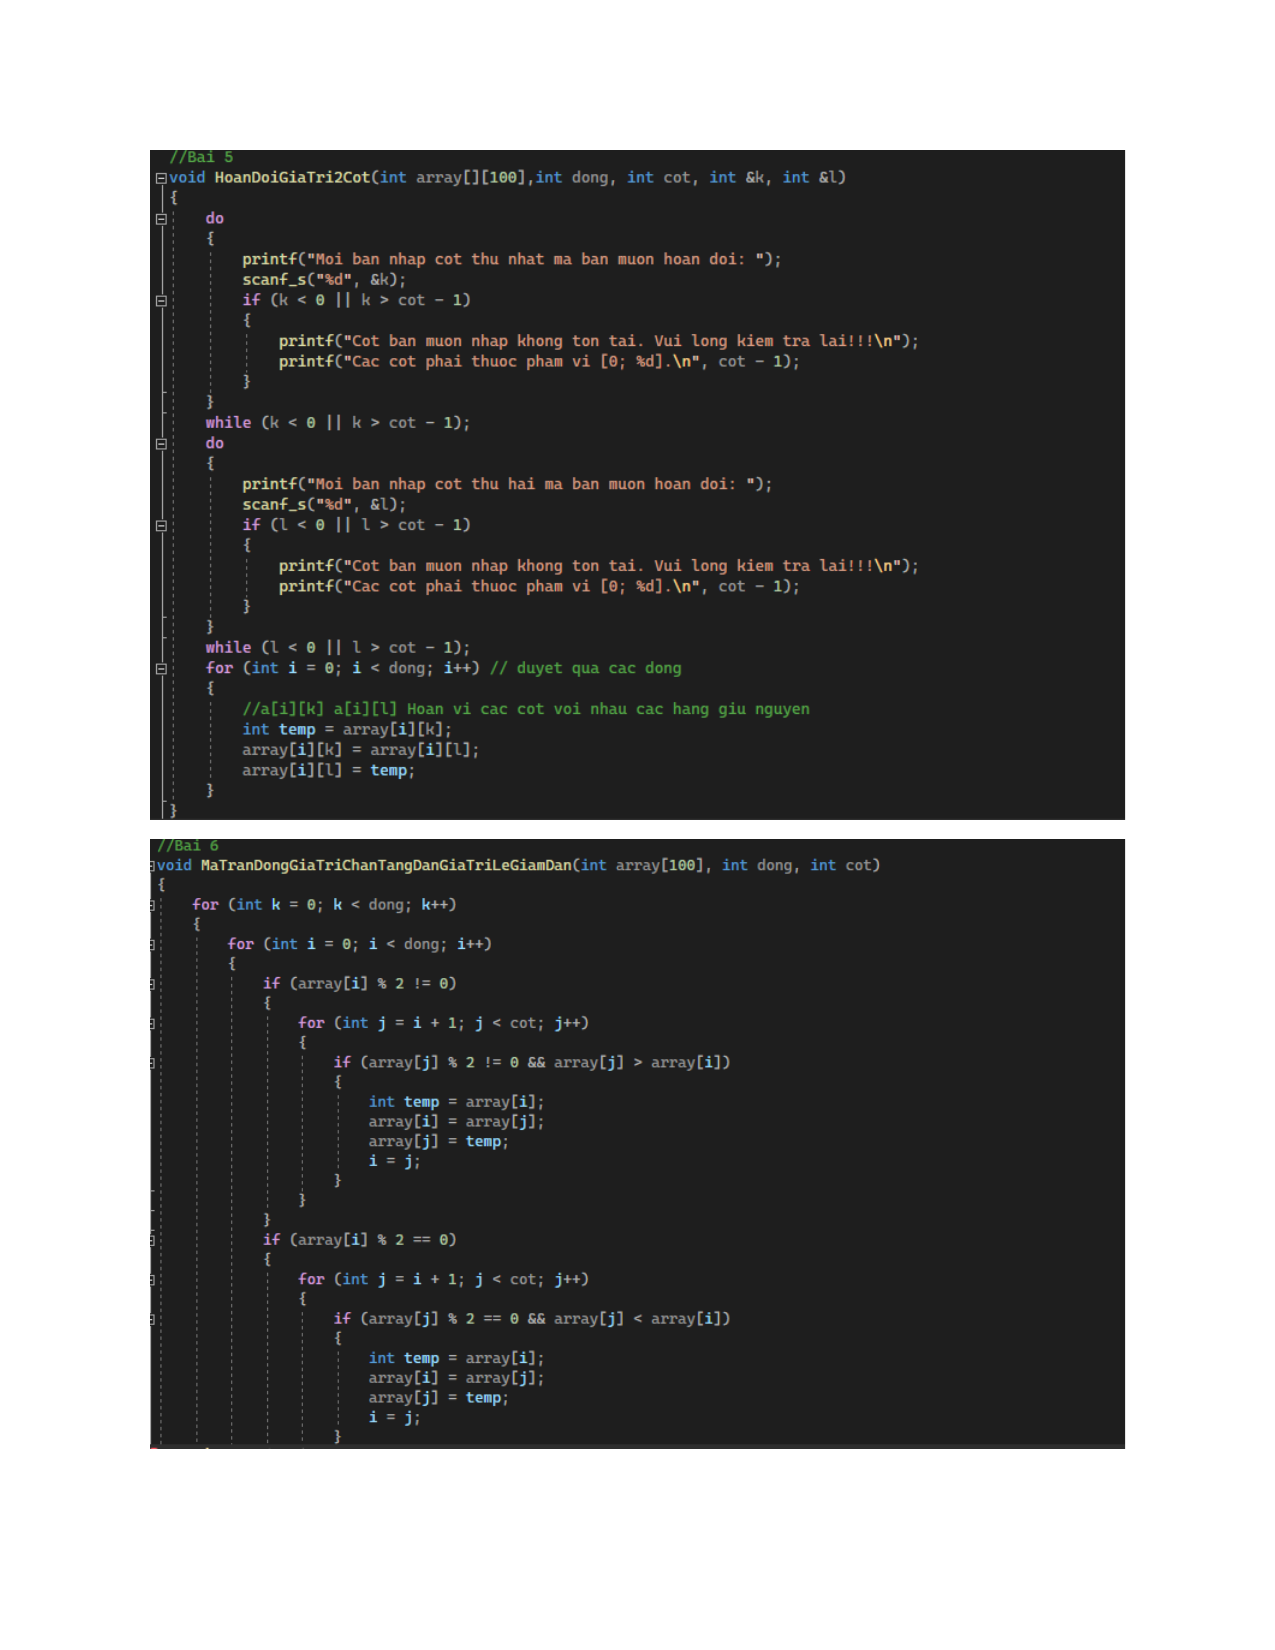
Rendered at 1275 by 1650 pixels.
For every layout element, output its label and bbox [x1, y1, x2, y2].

picture [150, 150, 1125, 820]
picture [150, 839, 1125, 1449]
